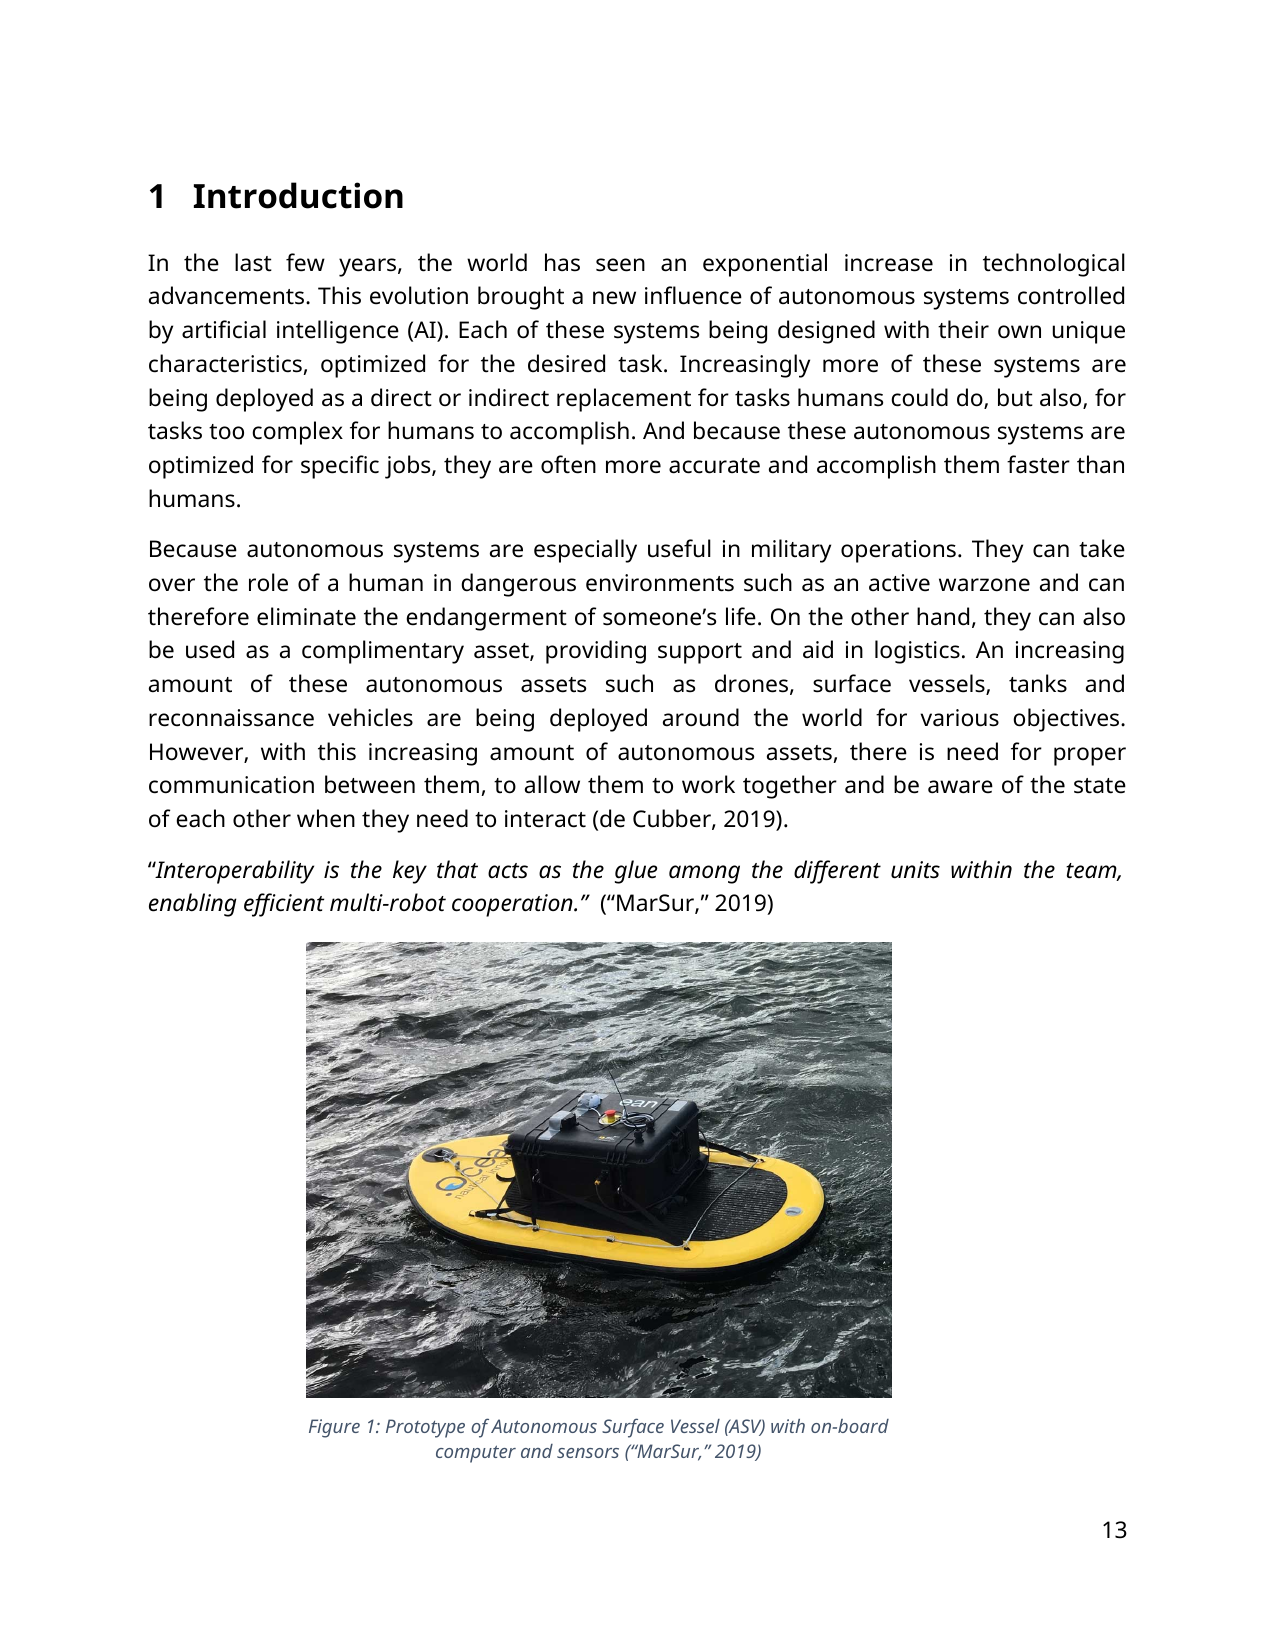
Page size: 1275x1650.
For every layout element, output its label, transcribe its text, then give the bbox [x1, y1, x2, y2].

picture [306, 942, 892, 1398]
text “Interoperability is the key that acts as the glue among the different units within the team, enabling efficient multi-robot cooperation.” [148, 854, 1127, 919]
text In the last few years, the world has seen an exponential increase in technological advancements. This evolution brought a new influence of autonomous systems controlled by artificial intelligence (AI). Each of these systems being designed with their own unique characteristics, optimized for the desired task. Increasingly more of these systems are being deployed as a direct or indirect replacement for tasks humans could do, but also, for tasks too complex for humans to accomplish. And because these autonomous systems are optimized for specific jobs, they are often more accurate and accomplish them faster than humans. [148, 247, 1127, 514]
text Because autonomous systems are especially useful in military operations. They can take over the role of a human in dangerous environments such as an active warzone and can therefore eliminate the endangerment of someone’s life. On the other hand, they can also be used as a complimentary asset, providing support and aid in logistics. An increasing amount of these autonomous assets such as drones, surface vessels, tanks and reconnaissance vehicles are being deployed around the world for various objectives. However, with this increasing amount of autonomous assets, there is need for proper communication between them, to allow them to work together and be aware of the state of each other when they need to interact . [148, 533, 1127, 834]
subtitle Introduction [148, 173, 1127, 218]
